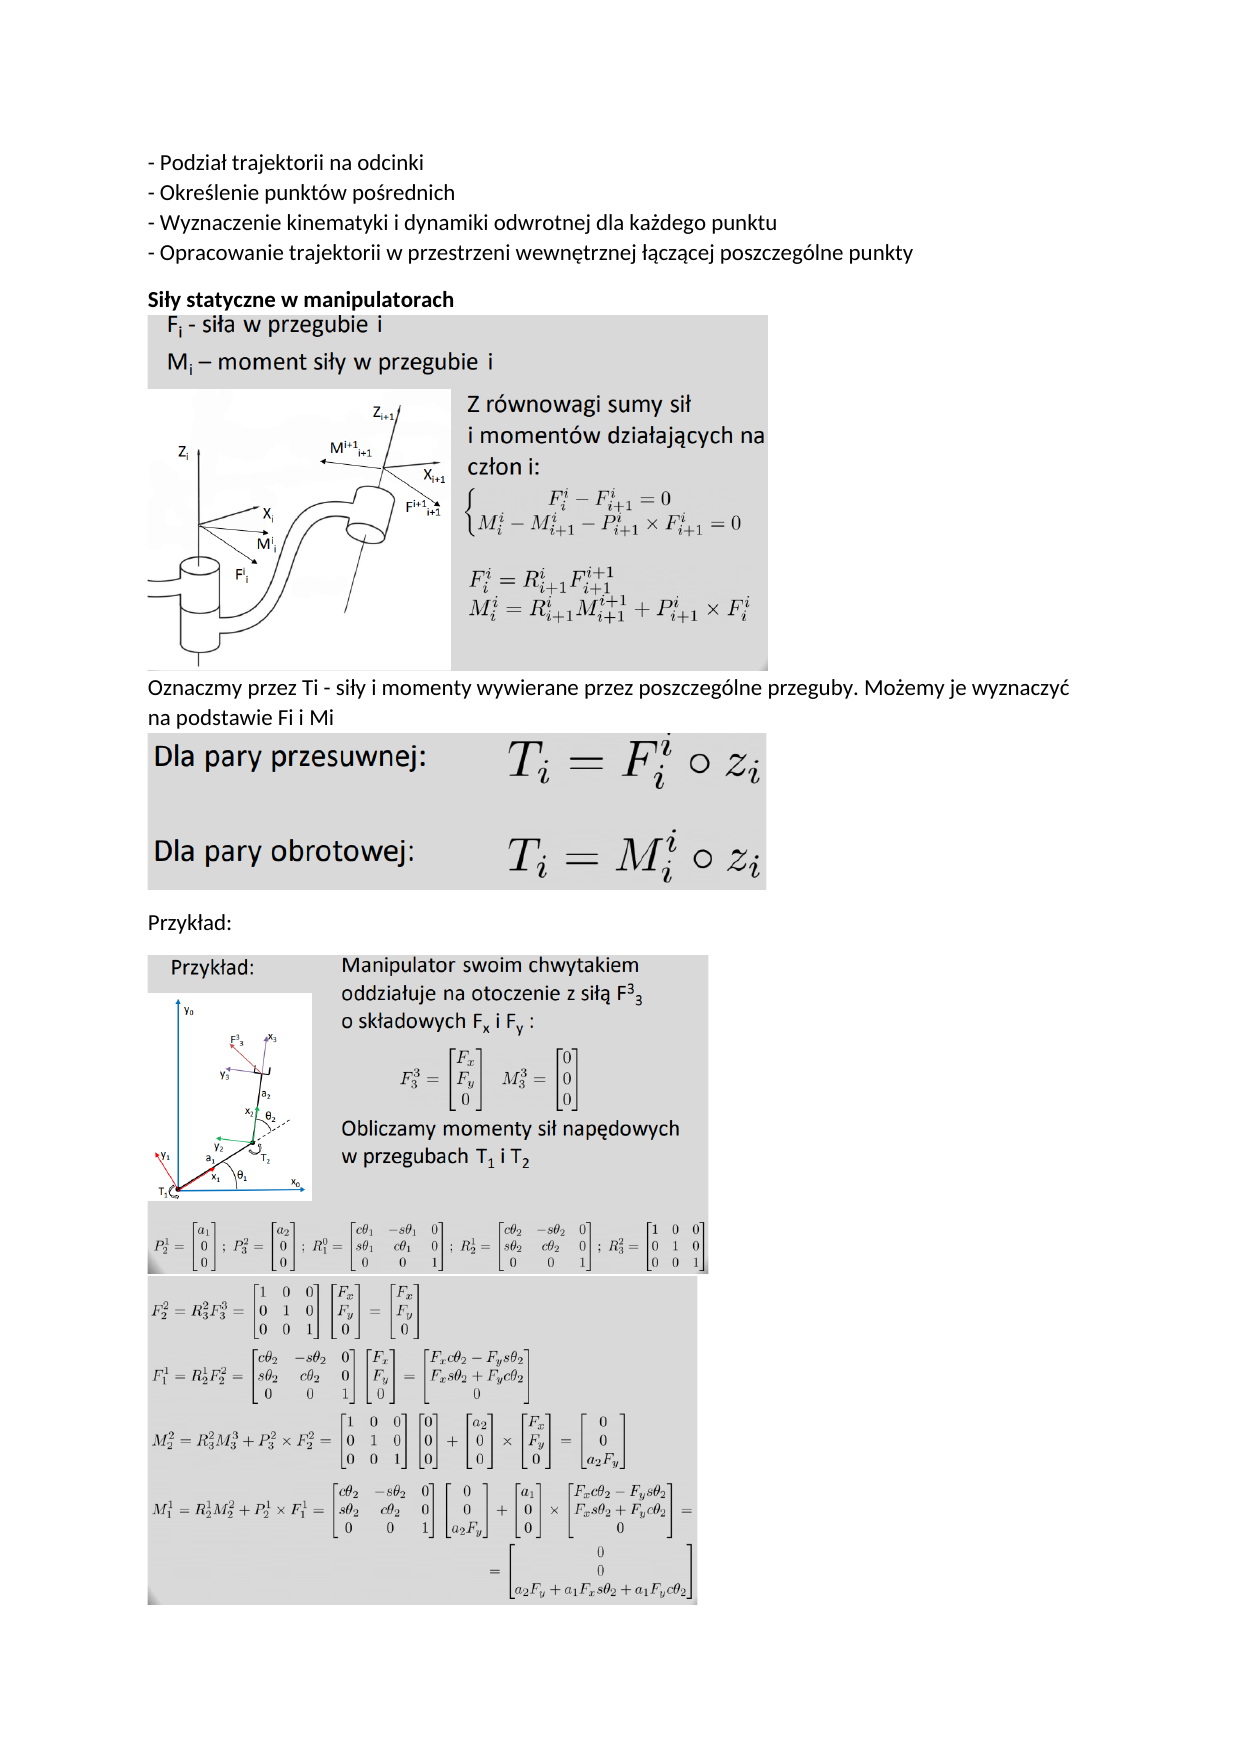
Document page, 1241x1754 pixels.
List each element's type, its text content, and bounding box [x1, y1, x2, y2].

text Przykład: [148, 908, 1093, 936]
text - Podział trajektorii na odcinki - Określenie punktów pośrednich - Wyznaczenie kinematyki i dynamiki odwrotnej dla każdego punktu - Opracowanie trajektorii w przestrzeni wewnętrznej łączącej poszczególne punkty [148, 148, 1093, 266]
picture [147, 733, 767, 890]
picture [147, 1276, 698, 1605]
picture [147, 315, 768, 671]
picture [147, 955, 709, 1274]
